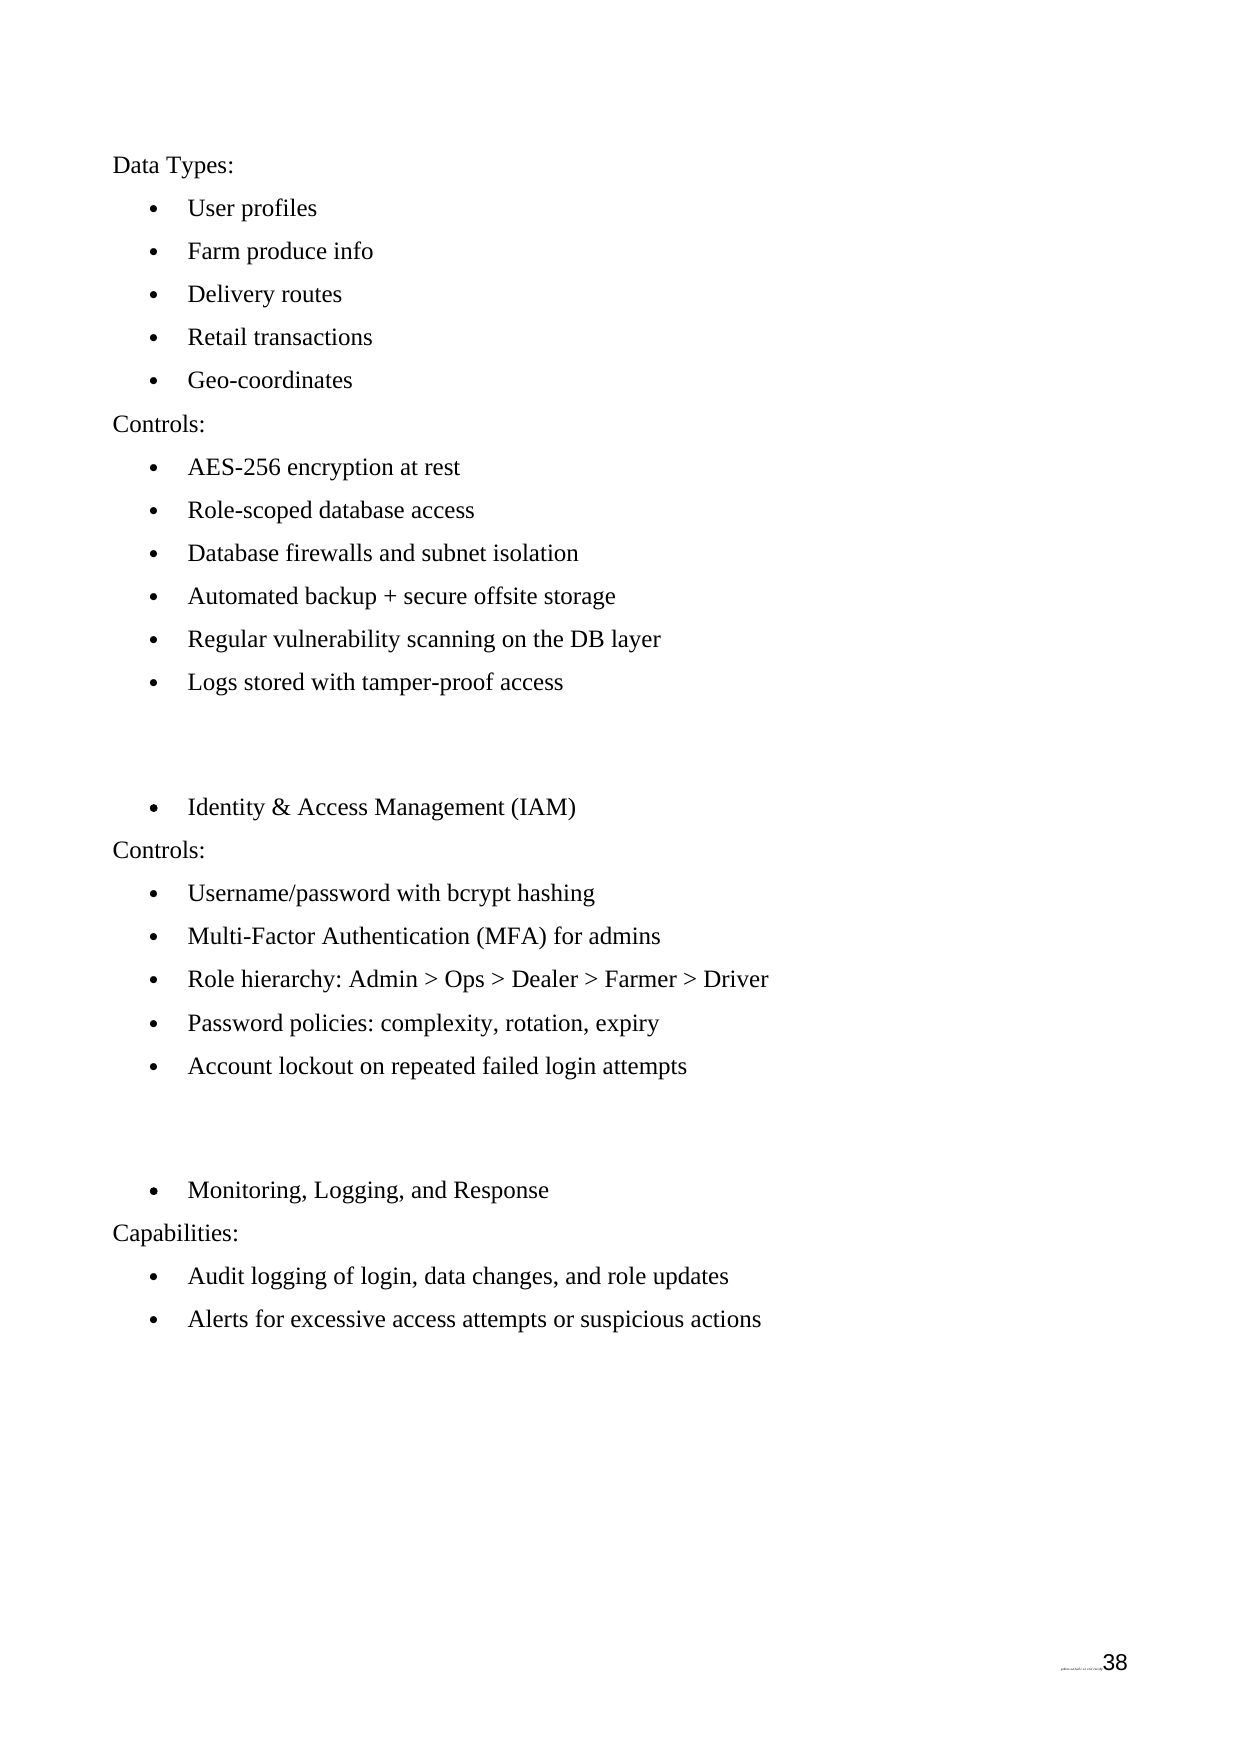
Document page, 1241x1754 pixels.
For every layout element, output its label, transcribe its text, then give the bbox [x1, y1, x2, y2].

list Automated backup + secure offsite storage [150, 581, 1128, 610]
text Controls: [112, 409, 1128, 437]
list Database firewalls and subnet isolation [150, 538, 1128, 567]
list Monitoring, Logging, and Response [150, 1175, 1128, 1204]
list Role hierarchy: Admin > Ops > Dealer > Farmer > Driver [150, 964, 1128, 993]
list Identity & Access Management (IAM) [150, 792, 1128, 821]
text Controls: [112, 835, 1128, 864]
list Password policies: complexity, rotation, expiry [150, 1008, 1128, 1036]
list Farm produce info [150, 236, 1128, 265]
text Data Types: [112, 150, 1128, 179]
list Delivery routes [150, 279, 1128, 308]
list Alerts for excessive access attempts or suspicious actions [150, 1304, 1128, 1333]
list Geo-coordinates [150, 366, 1128, 394]
list Username/password with bcrypt hashing [150, 878, 1128, 907]
list Role-scoped database access [150, 495, 1128, 524]
list AES-256 encryption at rest [150, 452, 1128, 481]
list Audit logging of login, data changes, and role updates [150, 1261, 1128, 1290]
list Multi-Factor Authentication (MFA) for admins [150, 921, 1128, 950]
list User profiles [150, 193, 1128, 222]
text Capabilities: [112, 1218, 1128, 1247]
list Retail transactions [150, 322, 1128, 351]
list Logs stored with tamper-proof access [150, 667, 1128, 696]
list Account lockout on repeated failed login attempts [150, 1051, 1128, 1079]
list Regular vulnerability scanning on the DB layer [150, 624, 1128, 653]
